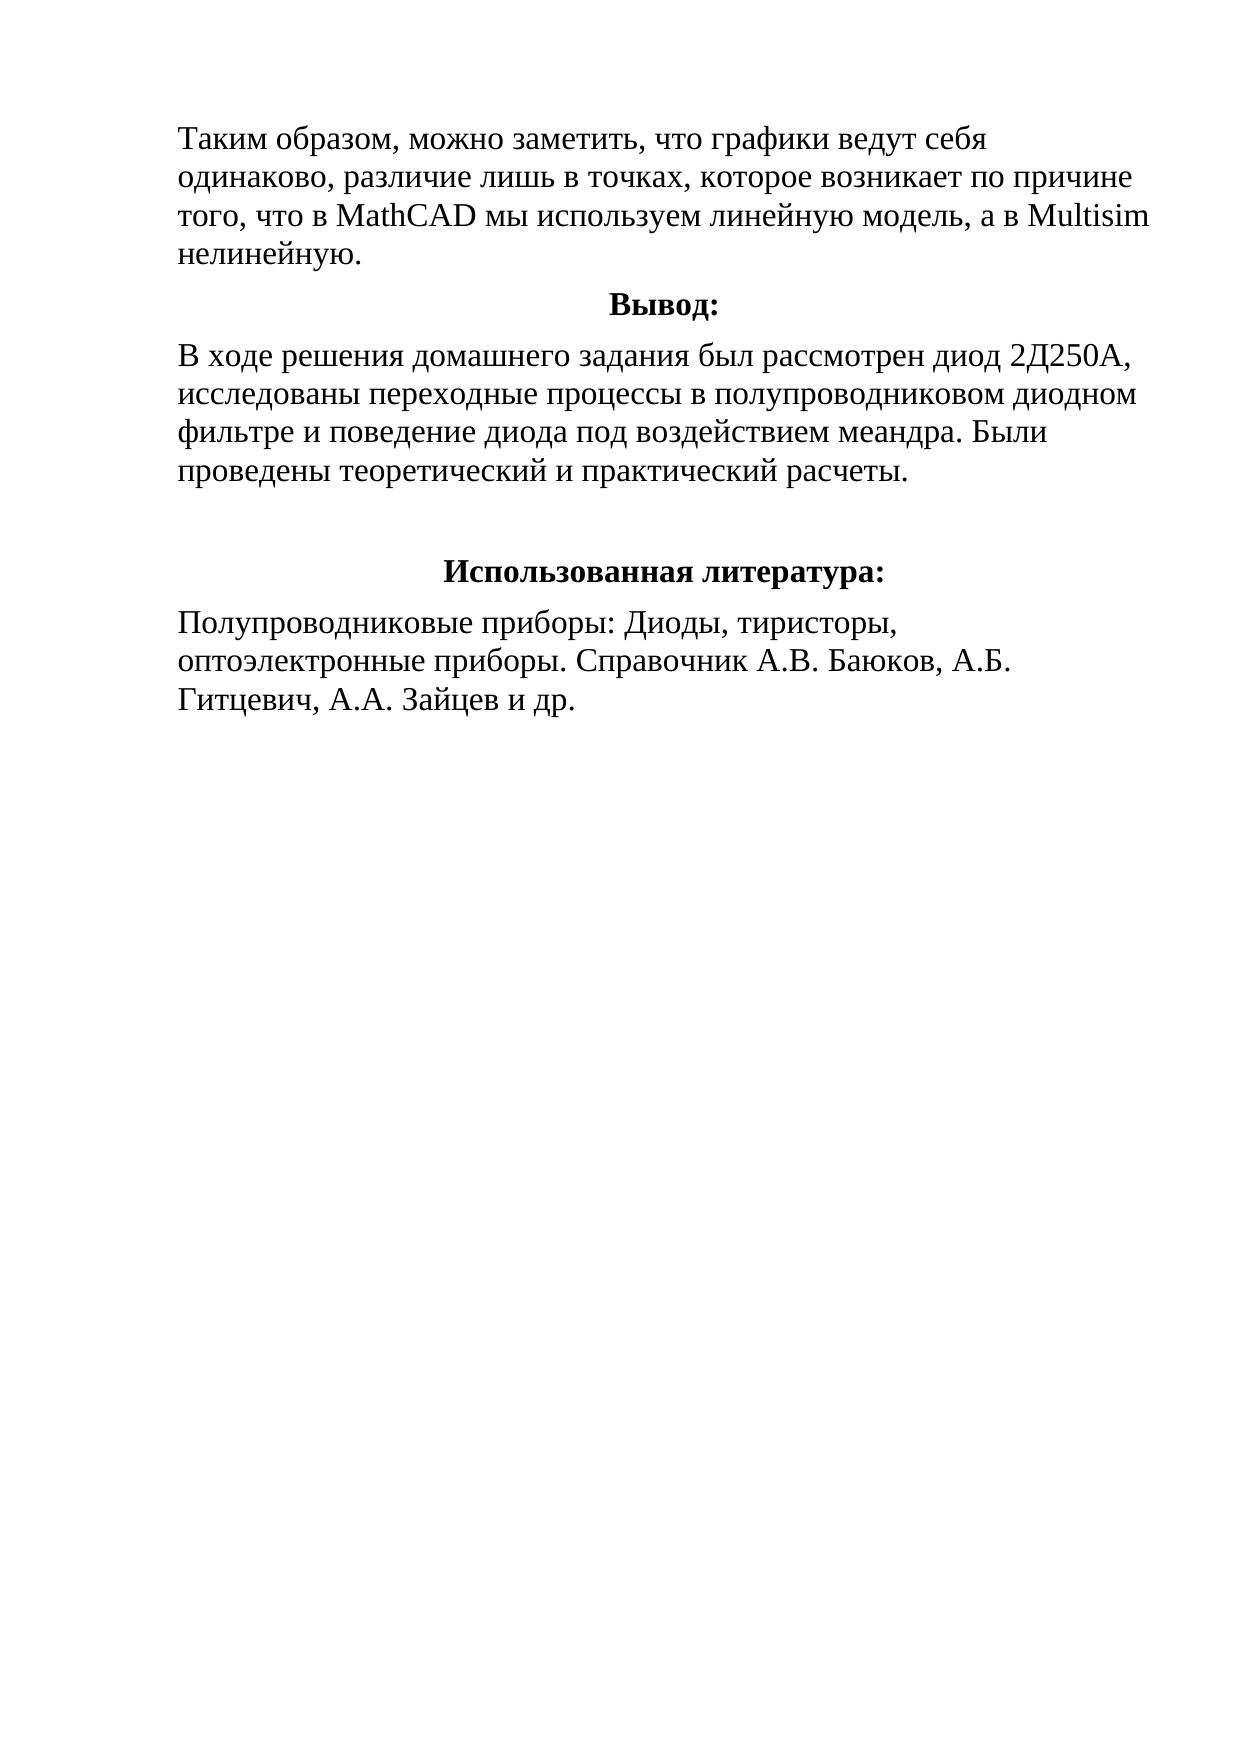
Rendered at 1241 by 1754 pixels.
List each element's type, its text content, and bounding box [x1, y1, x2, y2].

text Таким образом, можно заметить, что графики ведут себя одинаково, различие лишь в точках, которое возникает по причине того, что в MathCAD мы используем линейную модель, а в Multisim нелинейную. [177, 118, 1152, 271]
text Использованная литература: [177, 551, 1152, 590]
text Вывод: [177, 284, 1152, 322]
text В ходе решения домашнего задания был рассмотрен диод 2Д250А, исследованы переходные процессы в полупроводниковом диодном фильтре и поведение диода под воздействием меандра. Были проведены теоретический и практический расчеты. [177, 335, 1152, 488]
text Полупроводниковые приборы: Диоды, тиристоры, оптоэлектронные приборы. Справочник А.В. Баюков, А.Б. Гитцевич, А.А. Зайцев и др. [177, 602, 1152, 717]
